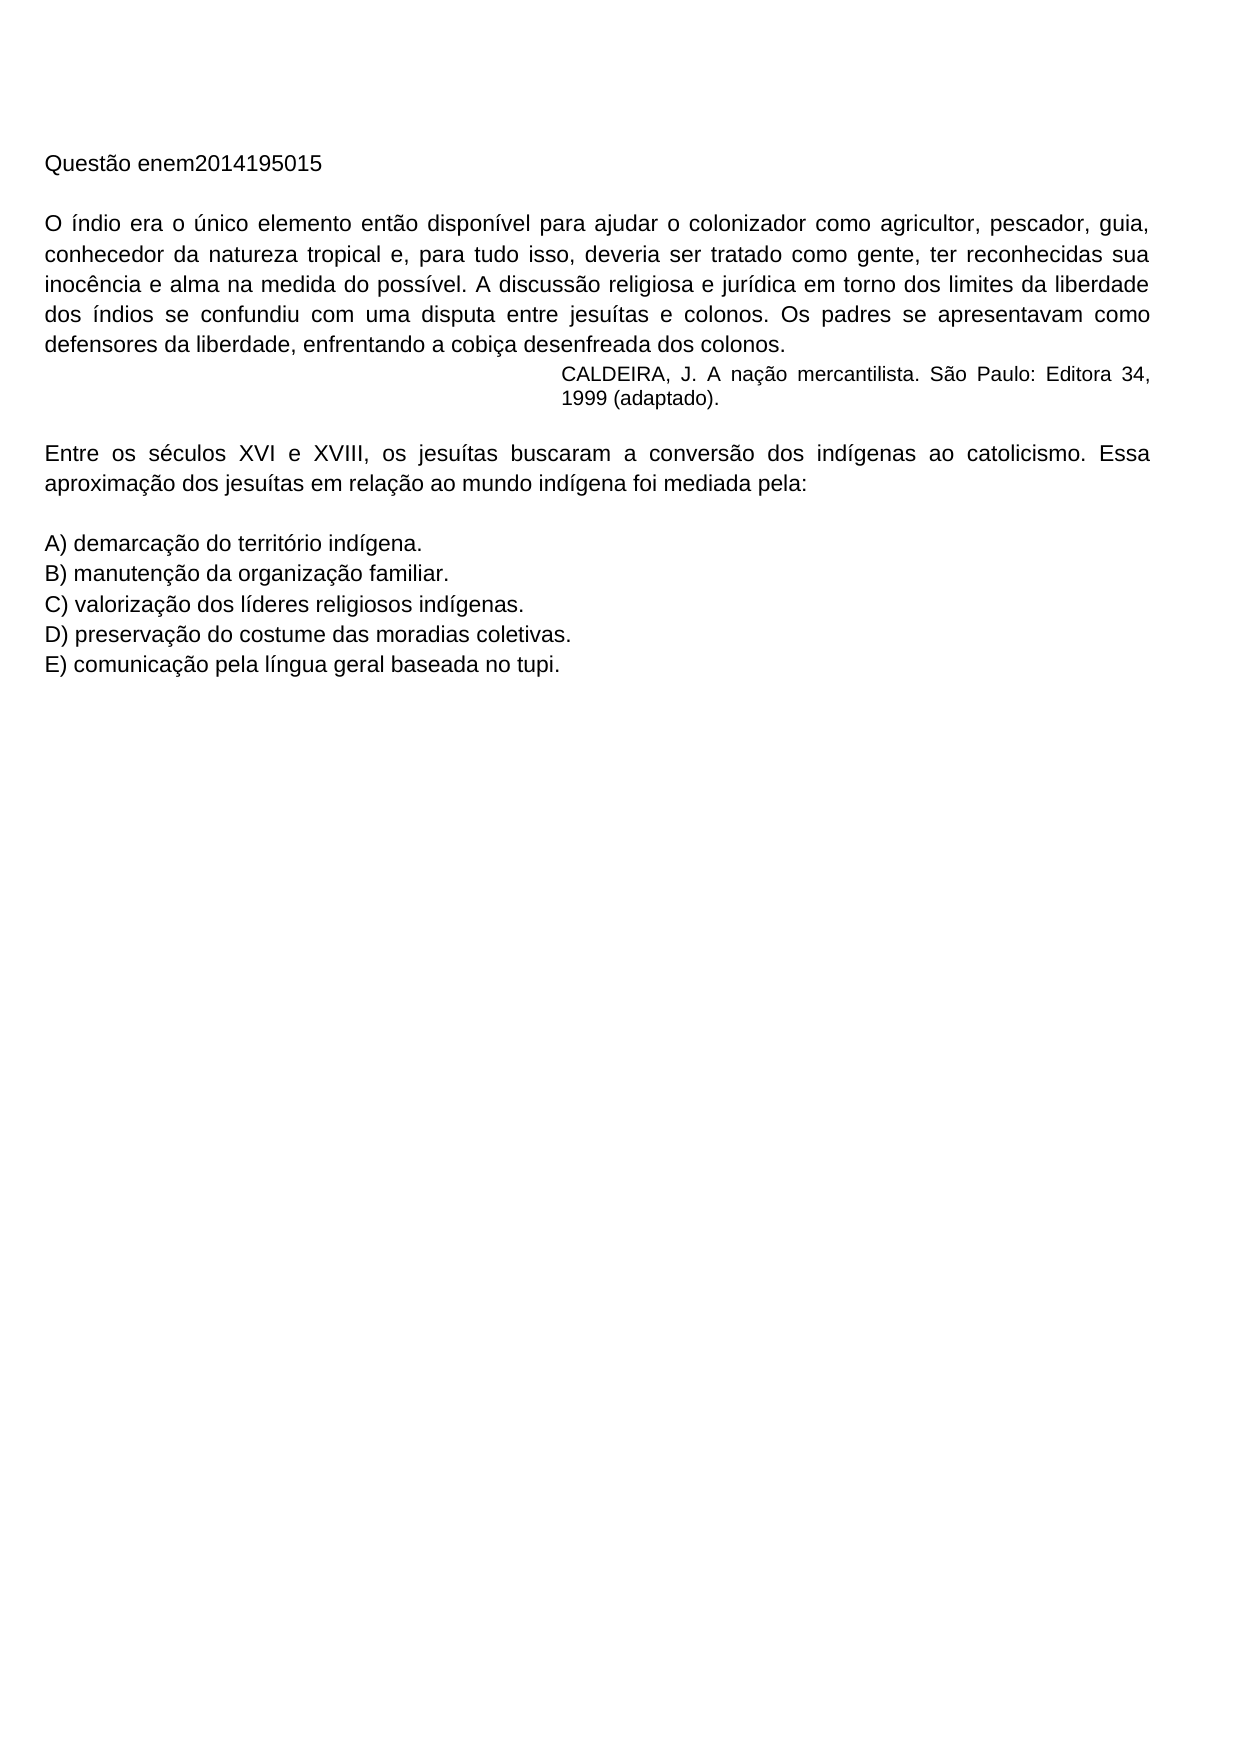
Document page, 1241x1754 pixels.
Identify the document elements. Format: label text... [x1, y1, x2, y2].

text O índio era o único elemento então disponível para ajudar o colonizador como agricultor, pescador, guia, conhecedor da natureza tropical e, para tudo isso, deveria ser tratado como gente, ter reconhecidas sua inocência e alma na medida do possível. A discussão religiosa e jurídica em torno dos limites da liberdade dos índios se confundiu com uma disputa entre jesuítas e colonos. Os padres se apresentavam como defensores da liberdade, enfrentando a cobiça desenfreada dos colonos. [44, 210, 1151, 358]
text E) comunicação pela língua geral baseada no tupi. [0, 651, 1151, 677]
text D) preservação do costume das moradias coletivas. [0, 621, 1151, 647]
text CALDEIRA, J. A nação mercantilista. São Paulo: Editora 34, 1999 (adaptado). [561, 361, 1151, 409]
text B) manutenção da organização familiar. [0, 560, 1151, 587]
text A) demarcação do território indígena. [0, 530, 1151, 557]
text Entre os séculos XVI e XVIII, os jesuítas buscaram a conversão dos indígenas ao catolicismo. Essa aproximação dos jesuítas em relação ao mundo indígena foi mediada pela: [44, 439, 1151, 496]
text C) valorização dos líderes religiosos indígenas. [0, 591, 1151, 617]
text Questão enem2014195015 [0, 150, 1151, 176]
